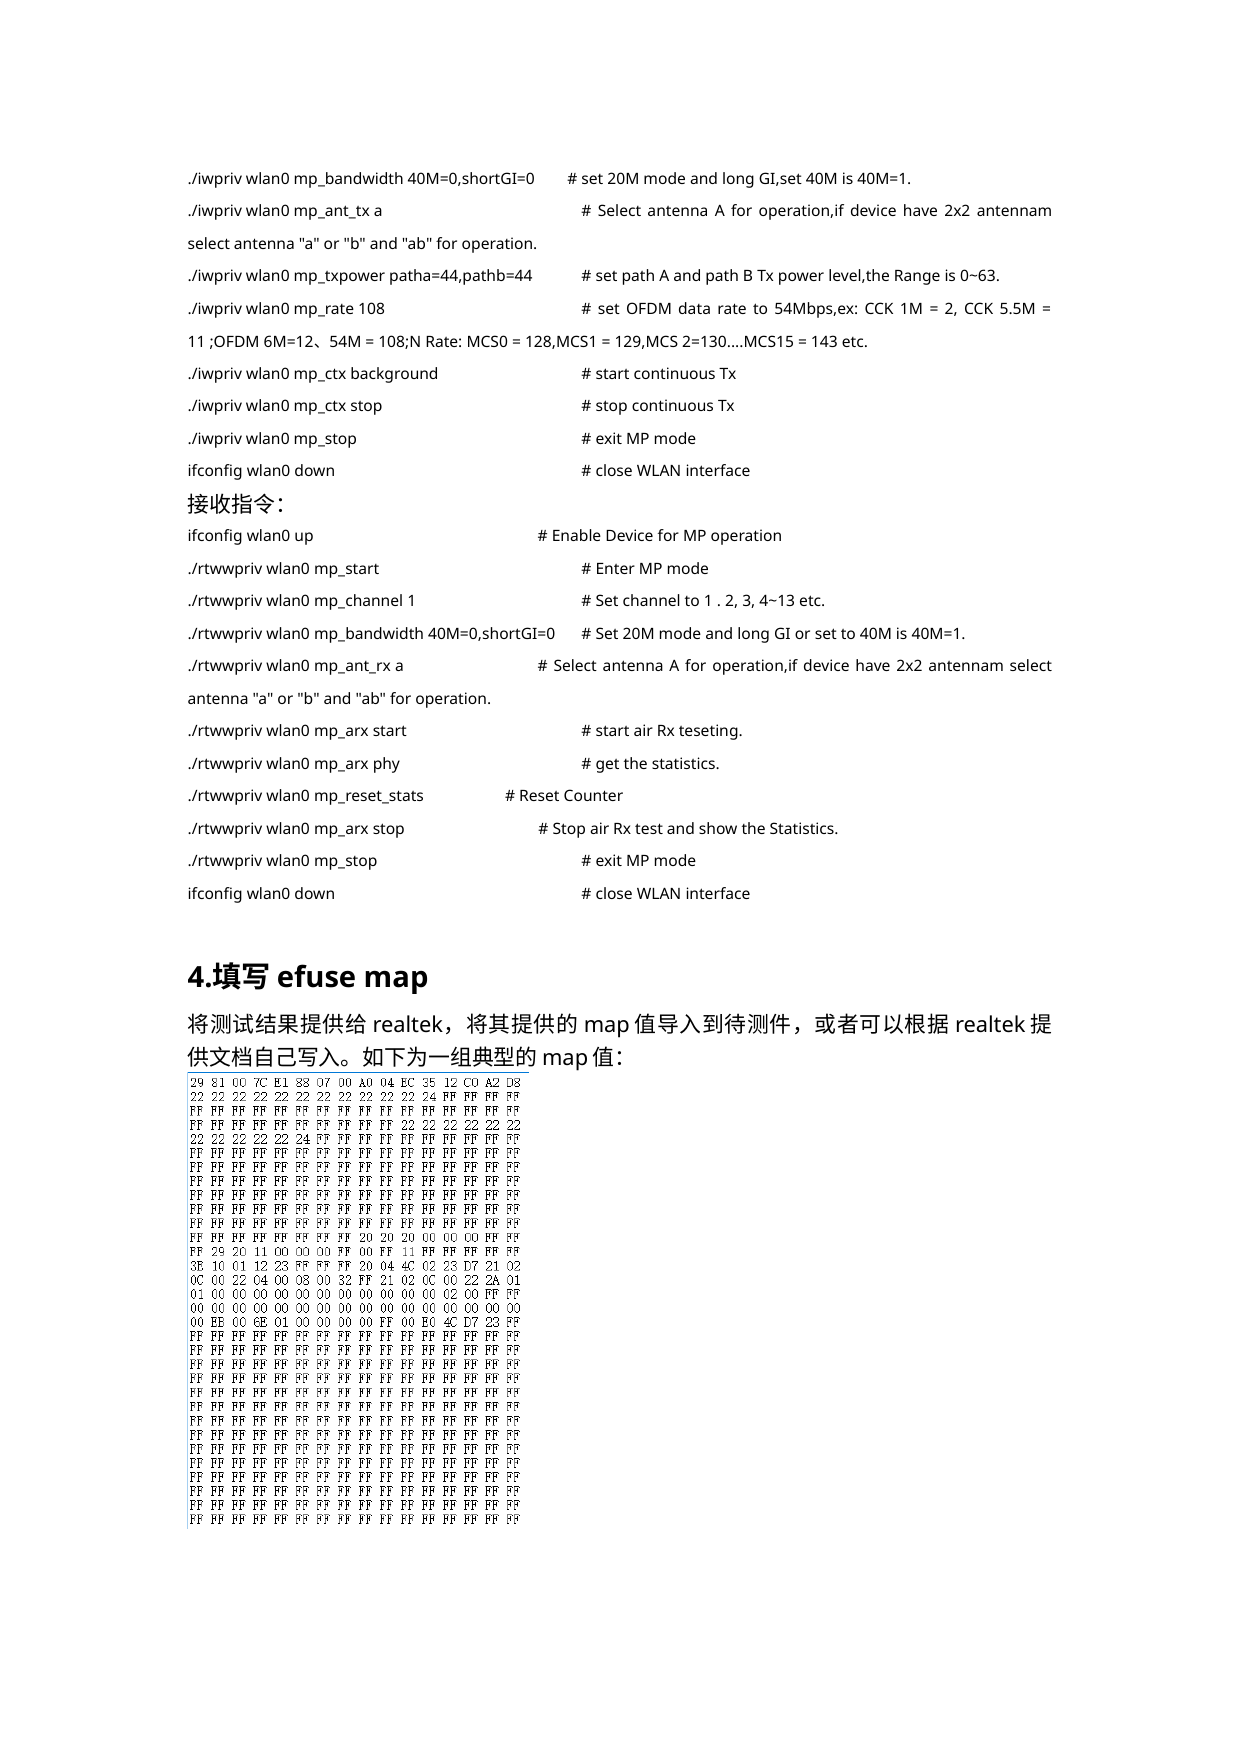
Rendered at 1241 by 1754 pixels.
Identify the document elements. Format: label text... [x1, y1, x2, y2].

text ./rtwwpriv wlan0 mp_arx start # start air Rx teseting. [187, 714, 1053, 747]
text ./iwpriv wlan0 mp_ctx background # start continuous Tx [187, 357, 1053, 389]
text ./rtwwpriv wlan0 mp_stop # exit MP mode [187, 844, 1053, 877]
text ./rtwwpriv wlan0 mp_bandwidth 40M=0,shortGI=0 # Set 20M mode and long GI or set to 40M is 40M=1. [187, 617, 1053, 649]
text 将测试结果提供给realtek，将其提供的map值导入到待测件，或者可以根据realtek提供文档自己写入。如下为一组典型的map值： [187, 1007, 1053, 1072]
text ./rtwwpriv wlan0 mp_start # Enter MP mode [187, 552, 1053, 584]
text ./rtwwpriv wlan0 mp_ant_rx a # Select antenna A for operation,if device have 2x2 antennam select antenna "a" or "b" and "ab" for operation. [187, 649, 1053, 714]
text ./iwpriv wlan0 mp_txpower patha=44,pathb=44 # set path A and path B Tx power level,the Range is 0~63. [187, 259, 1053, 292]
text ./iwpriv wlan0 mp_bandwidth 40M=0,shortGI=0 # set 20M mode and long GI,set 40M is 40M=1. [187, 162, 1053, 194]
text ./iwpriv wlan0 mp_rate 108 # set OFDM data rate to 54Mbps,ex: CCK 1M = 2, CCK 5.5M = 11 ;OFDM 6M=12、54M = 108;N Rate: MCS0 = 128,MCS1 = 129,MCS 2=130....MCS15 = 143 etc. [187, 292, 1053, 357]
text ./rtwwpriv wlan0 mp_reset_stats # Reset Counter [187, 779, 1053, 812]
picture [187, 1072, 529, 1529]
text 4.填写efuse map [187, 942, 1053, 1007]
text ./rtwwpriv wlan0 mp_arx stop # Stop air Rx test and show the Statistics. [187, 812, 1053, 844]
text ./iwpriv wlan0 mp_stop # exit MP mode [187, 422, 1053, 454]
text ./rtwwpriv wlan0 mp_channel 1 # Set channel to 1 . 2, 3, 4~13 etc. [187, 584, 1053, 617]
text ./iwpriv wlan0 mp_ctx stop # stop continuous Tx [187, 389, 1053, 422]
text ifconfig wlan0 down # close WLAN interface [187, 454, 1053, 487]
text ifconfig wlan0 up # Enable Device for MP operation [187, 519, 1053, 552]
text ./rtwwpriv wlan0 mp_arx phy # get the statistics. [187, 747, 1053, 779]
text 接收指令： [187, 487, 1053, 519]
text ifconfig wlan0 down # close WLAN interface [187, 877, 1053, 909]
text ./iwpriv wlan0 mp_ant_tx a # Select antenna A for operation,if device have 2x2 antennam select antenna "a" or "b" and "ab" for operation. [187, 194, 1053, 259]
